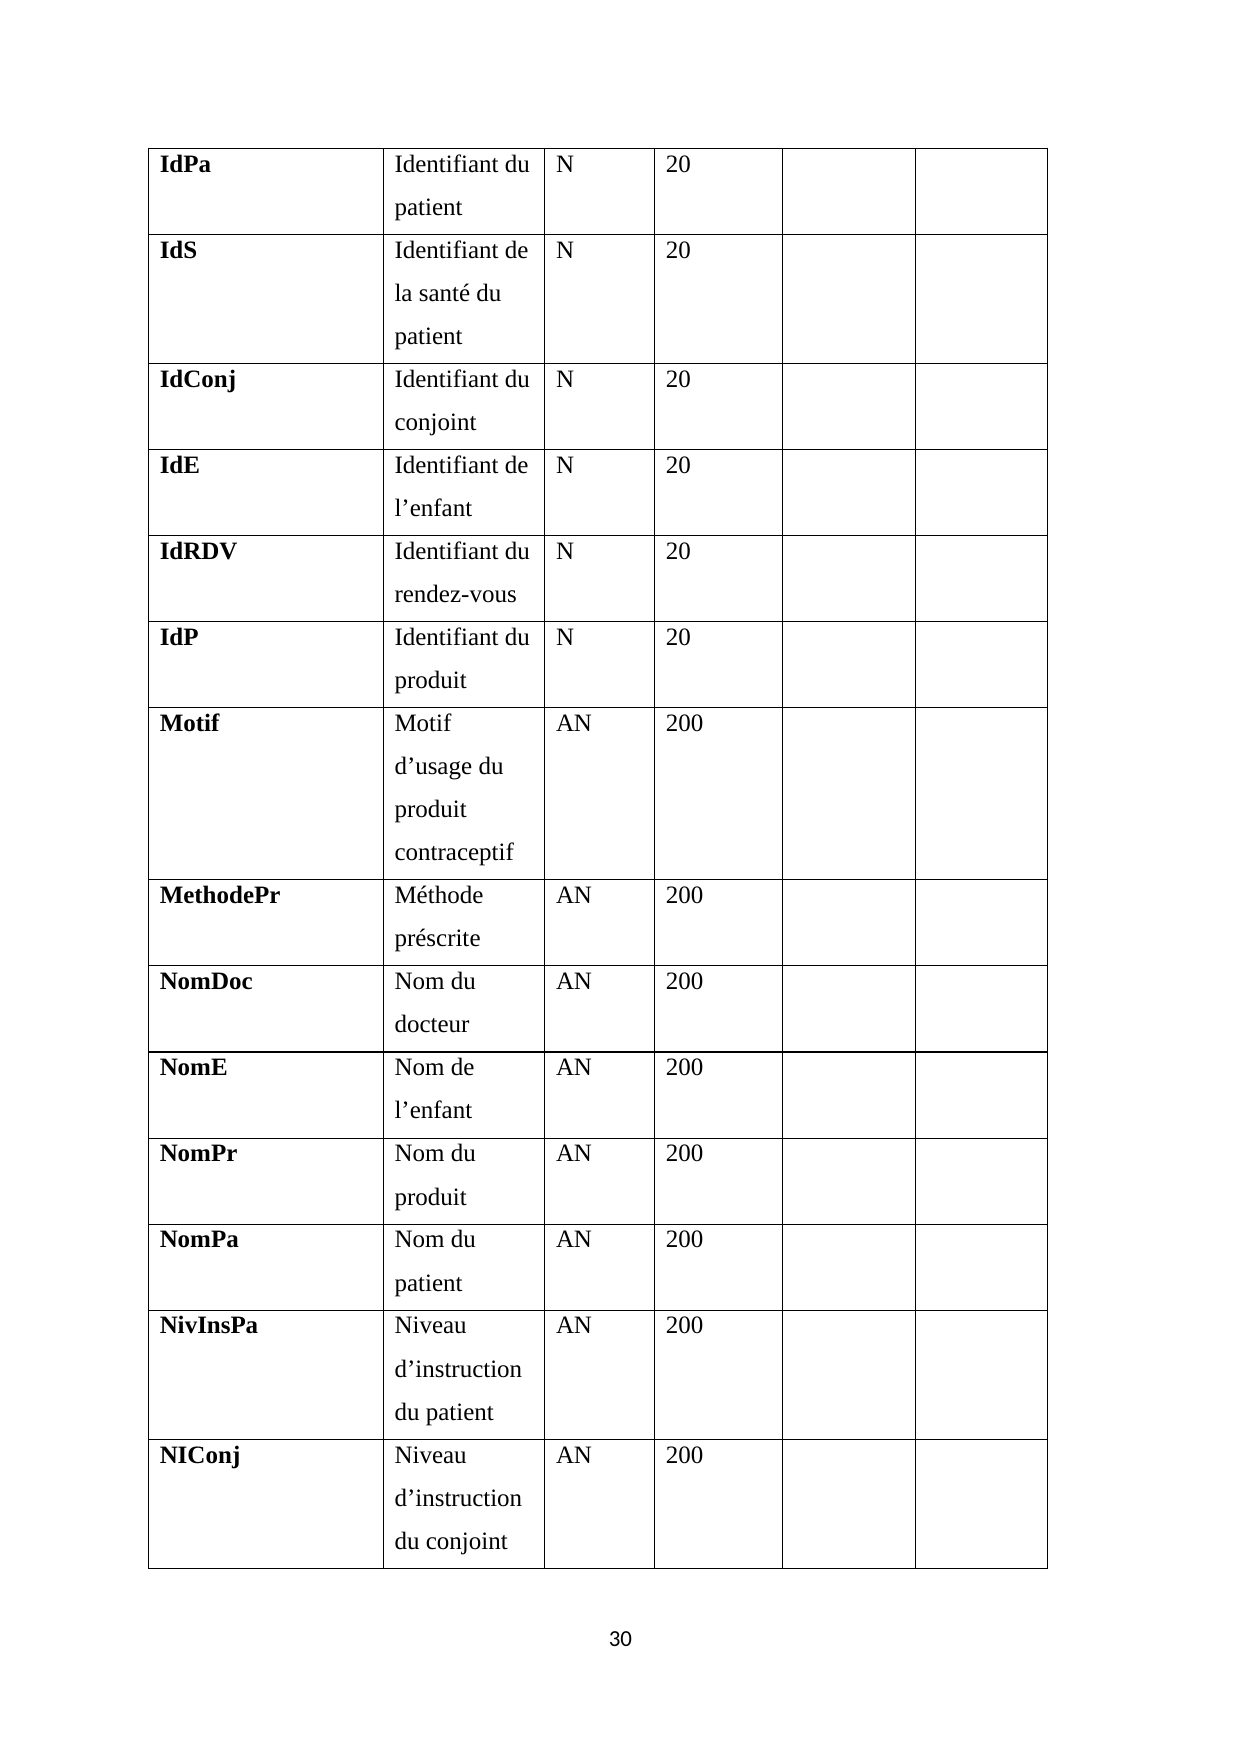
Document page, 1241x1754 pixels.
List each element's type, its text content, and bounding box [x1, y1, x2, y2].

table_cell [783, 1053, 915, 1137]
table_cell AN [545, 1139, 654, 1223]
table_cell [916, 235, 1047, 363]
table_cell IdRDV [149, 536, 383, 621]
table_cell [916, 708, 1047, 879]
table_cell IdP [149, 622, 383, 707]
table_cell Motif [149, 708, 383, 879]
table_cell NomDoc [149, 966, 383, 1051]
table_cell Niveau d’instruction du patient [384, 1311, 544, 1439]
table_cell 200 [655, 1225, 782, 1309]
table_cell N [545, 622, 654, 707]
table_cell NIConj [149, 1440, 383, 1568]
table_cell 200 [655, 708, 782, 879]
table_cell Nom de l’enfant [384, 1053, 544, 1137]
table_cell Nom du docteur [384, 966, 544, 1051]
table_cell MethodePr [149, 880, 383, 965]
table_cell 200 [655, 1139, 782, 1223]
table_cell AN [545, 708, 654, 879]
table_cell [916, 1440, 1047, 1568]
table_cell Motif d’usage du produit contraceptif [384, 708, 544, 879]
table_cell Niveau d’instruction du conjoint [384, 1440, 544, 1568]
table_cell NivInsPa [149, 1311, 383, 1439]
table_cell N [545, 364, 654, 449]
table_cell NomPr [149, 1139, 383, 1223]
table_cell 20 [655, 235, 782, 363]
table_cell [916, 1053, 1047, 1137]
table_cell [783, 1311, 915, 1439]
table_cell IdPa [149, 149, 383, 234]
table_cell [783, 880, 915, 965]
table_cell N [545, 235, 654, 363]
table_cell 200 [655, 966, 782, 1051]
table_cell 20 [655, 536, 782, 621]
table_cell [916, 450, 1047, 535]
table_cell [916, 622, 1047, 707]
table_cell Nom du produit [384, 1139, 544, 1223]
table_cell Identifiant du produit [384, 622, 544, 707]
table_cell IdS [149, 235, 383, 363]
table_cell [783, 1225, 915, 1309]
table_cell Identifiant du rendez-vous [384, 536, 544, 621]
table_cell [783, 149, 915, 234]
table_cell NomE [149, 1053, 383, 1137]
table_cell NomPa [149, 1225, 383, 1309]
table_cell [783, 536, 915, 621]
table_cell IdConj [149, 364, 383, 449]
table_cell [916, 966, 1047, 1051]
table_cell [916, 149, 1047, 234]
table_cell 200 [655, 1440, 782, 1568]
table_cell AN [545, 1053, 654, 1137]
table_cell AN [545, 880, 654, 965]
table_cell 200 [655, 1053, 782, 1137]
table_cell Identifiant du conjoint [384, 364, 544, 449]
table_cell AN [545, 1440, 654, 1568]
table_cell [783, 708, 915, 879]
table_cell AN [545, 1225, 654, 1309]
table_cell IdE [149, 450, 383, 535]
table_cell 20 [655, 450, 782, 535]
table_cell Identifiant du patient [384, 149, 544, 234]
table_cell AN [545, 966, 654, 1051]
table_cell [916, 1225, 1047, 1309]
table_cell 200 [655, 880, 782, 965]
table_cell [916, 1139, 1047, 1223]
table_cell Identifiant de la santé du patient [384, 235, 544, 363]
table_cell [783, 1440, 915, 1568]
table_cell 200 [655, 1311, 782, 1439]
table_cell [916, 364, 1047, 449]
table_cell [783, 235, 915, 363]
table_cell N [545, 450, 654, 535]
table_cell [783, 364, 915, 449]
table_cell Identifiant de l’enfant [384, 450, 544, 535]
table_cell [783, 450, 915, 535]
table_cell 20 [655, 364, 782, 449]
table_cell 20 [655, 149, 782, 234]
table_cell N [545, 536, 654, 621]
table_cell [783, 622, 915, 707]
table_cell [916, 536, 1047, 621]
table_cell Méthode préscrite [384, 880, 544, 965]
table_cell 20 [655, 622, 782, 707]
table_cell [916, 880, 1047, 965]
table_cell N [545, 149, 654, 234]
table_cell [783, 1139, 915, 1223]
table_cell AN [545, 1311, 654, 1439]
table_cell [783, 966, 915, 1051]
table_cell [916, 1311, 1047, 1439]
table_cell Nom du patient [384, 1225, 544, 1309]
